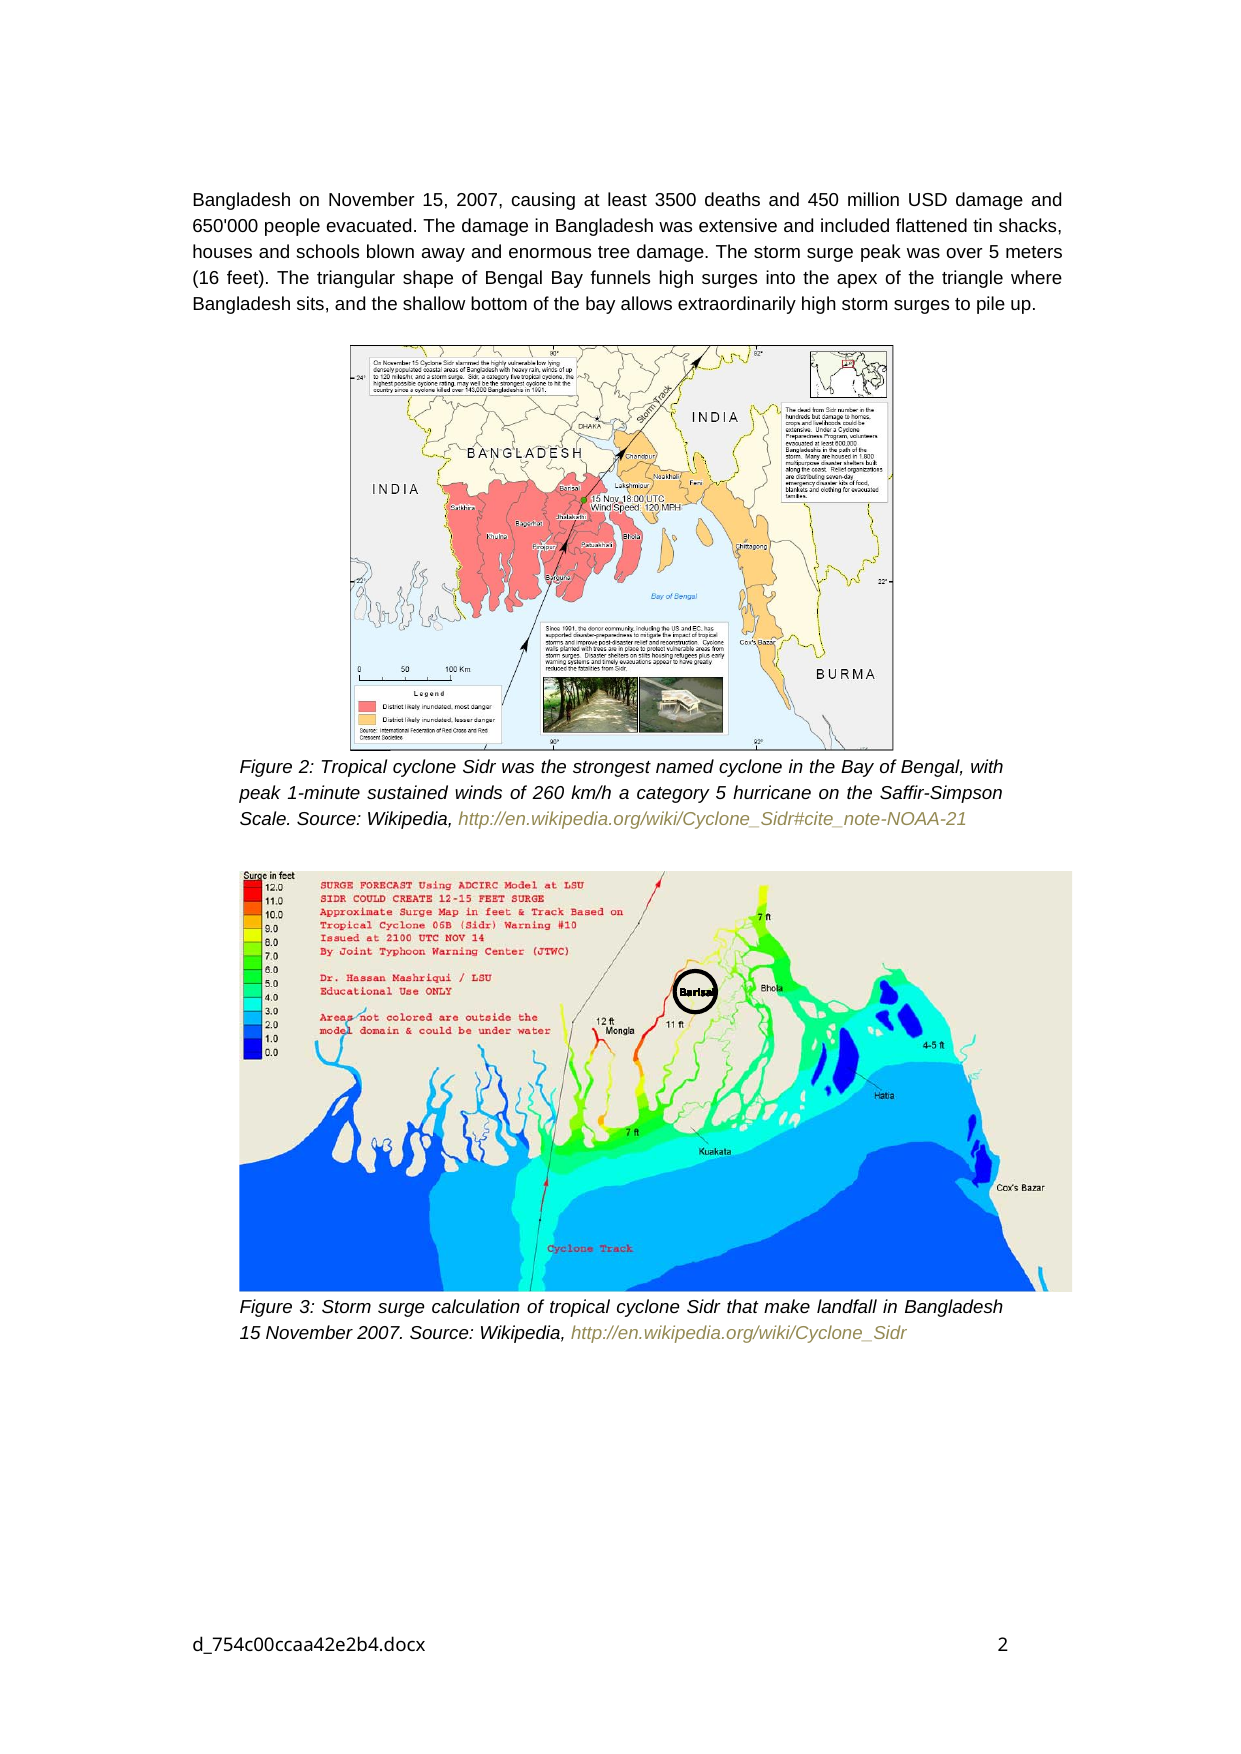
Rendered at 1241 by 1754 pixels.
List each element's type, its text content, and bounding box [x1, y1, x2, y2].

picture [350, 344, 894, 751]
picture [239, 871, 1073, 1292]
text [192, 189, 1063, 314]
picture [600, 1245, 607, 1251]
picture [968, 1115, 976, 1141]
text Figure 3: Storm surge calculation of tropical cyclone Sidr that make landfall in Bangladesh 15 November 2007. Source: Wikipedia, http://en.wikipedia.org/wiki/Cyclone_Sidr [239, 1296, 1004, 1344]
text Figure 2: Tropical cyclone Sidr was the strongest named cyclone in the Bay of Bengal, with peak 1-minute sustained winds of 260 km/h a category 5 hurricane on the Saffir-Simpson Scale. Source: Wikipedia, http://en.wikipedia.org/wiki/Cyclone_Sidr#cite_note-NOAA-21 [239, 756, 1004, 829]
picture [608, 1245, 633, 1252]
